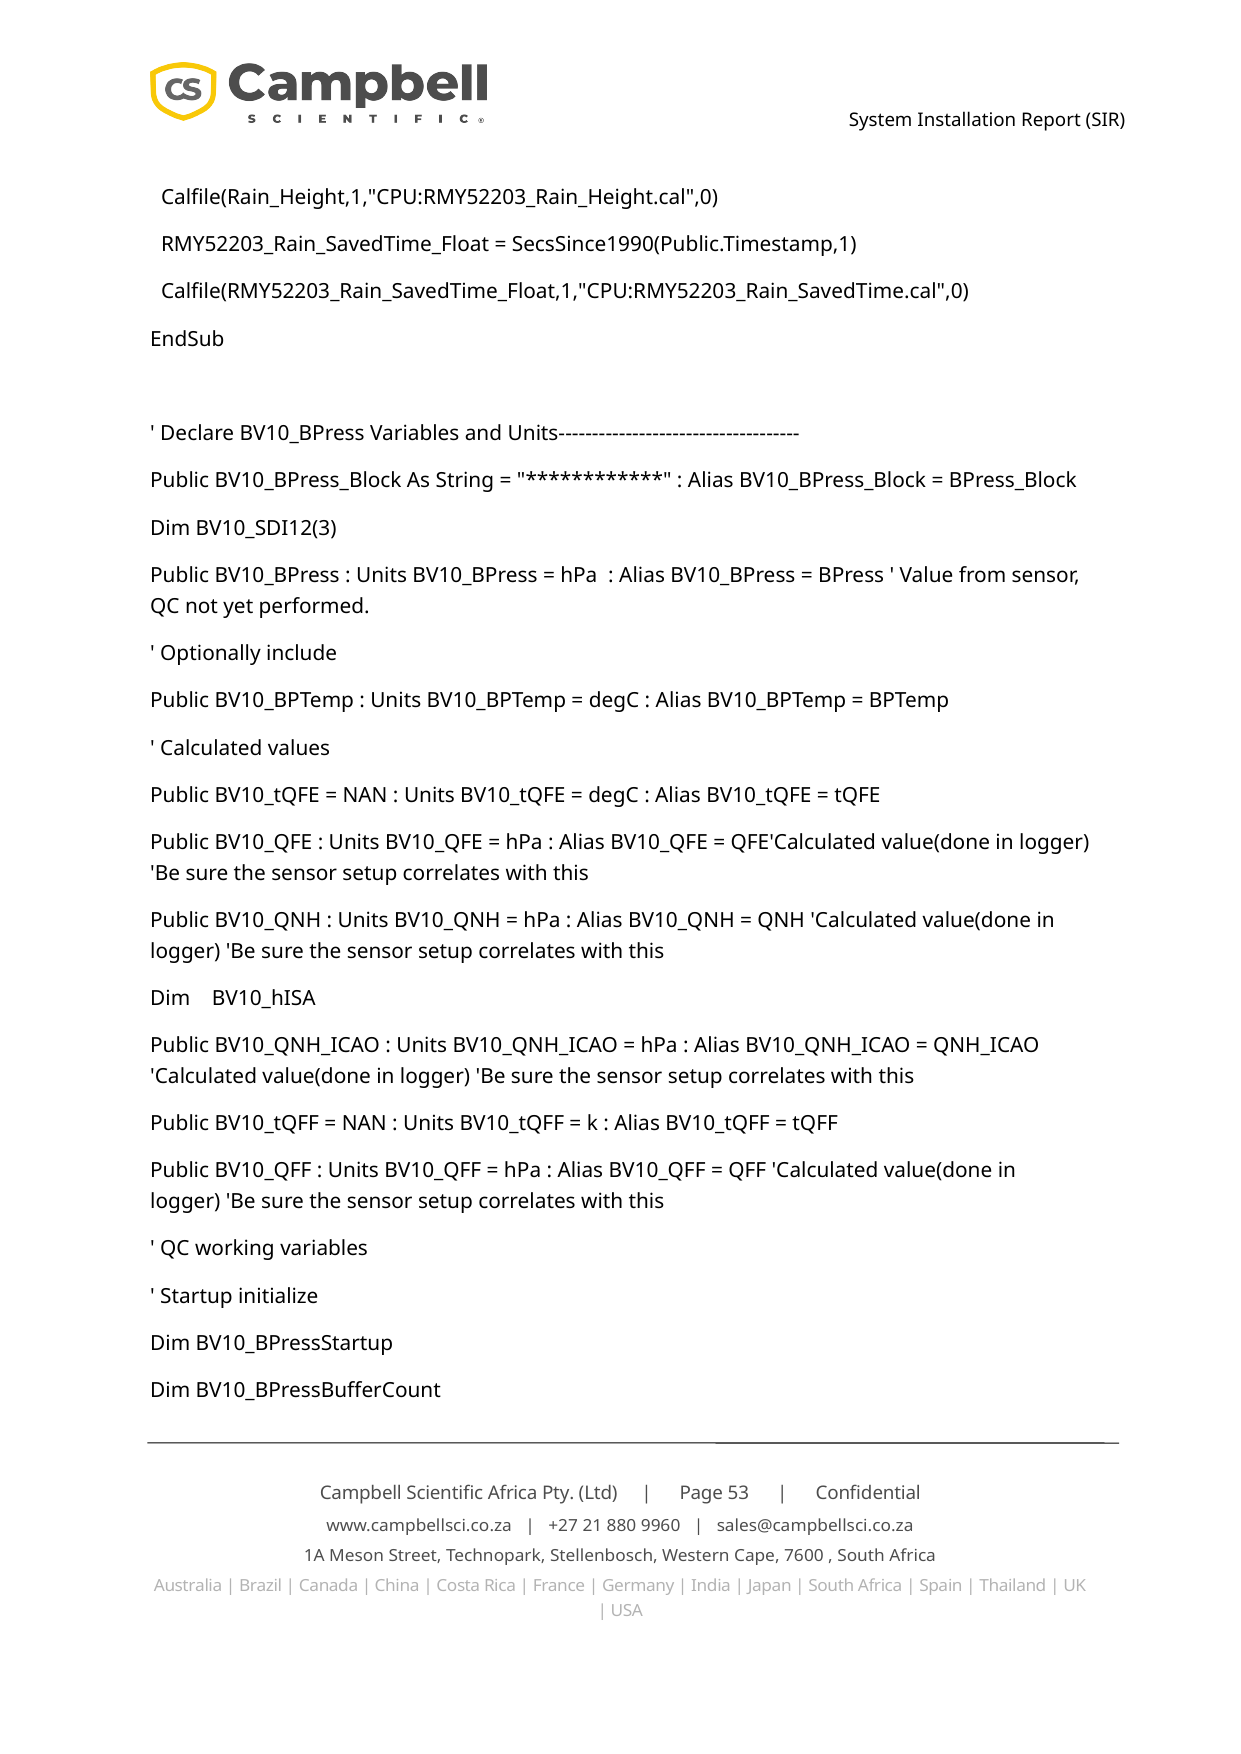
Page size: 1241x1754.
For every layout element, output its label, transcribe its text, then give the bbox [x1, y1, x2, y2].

text Public BV10_BPress : Units BV10_BPress = hPa : Alias BV10_BPress = BPress ' Value from sensor, QC not yet performed. [150, 560, 1090, 619]
picture [150, 62, 487, 123]
text Public BV10_tQFF = NAN : Units BV10_tQFF = k : Alias BV10_tQFF = tQFF [150, 1108, 1090, 1137]
text ' Optionally include [150, 638, 1090, 666]
text ' QC working variables [150, 1233, 1090, 1262]
text Public BV10_BPTemp : Units BV10_BPTemp = degC : Alias BV10_BPTemp = BPTemp [150, 685, 1090, 714]
text Public BV10_QFE : Units BV10_QFE = hPa : Alias BV10_QFE = QFE'Calculated value(done in logger) 'Be sure the sensor setup correlates with this [150, 827, 1090, 886]
text Public BV10_QNH_ICAO : Units BV10_QNH_ICAO = hPa : Alias BV10_QNH_ICAO = QNH_ICAO 'Calculated value(done in logger) 'Be sure the sensor setup correlates with this [150, 1030, 1090, 1089]
text Calfile(Rain_Height,1,"CPU:RMY52203_Rain_Height.cal",0) [150, 182, 1090, 210]
text ' Startup initialize [150, 1281, 1090, 1309]
text Dim BV10_BPressBufferCount [150, 1375, 1090, 1404]
text Public BV10_QFF : Units BV10_QFF = hPa : Alias BV10_QFF = QFF 'Calculated value(done in logger) 'Be sure the sensor setup correlates with this [150, 1156, 1090, 1214]
text Public BV10_BPress_Block As String = "************" : Alias BV10_BPress_Block = BPress_Block [150, 466, 1090, 494]
text Dim BV10_BPressStartup [150, 1328, 1090, 1356]
text ' Declare BV10_BPress Variables and Units------------------------------------ [150, 418, 1090, 447]
text EndSub [150, 324, 1090, 352]
text ' Calculated values [150, 733, 1090, 761]
text Calfile(RMY52203_Rain_SavedTime_Float,1,"CPU:RMY52203_Rain_SavedTime.cal",0) [150, 276, 1090, 305]
text Dim BV10_SDI12(3) [150, 513, 1090, 541]
text Public BV10_QNH : Units BV10_QNH = hPa : Alias BV10_QNH = QNH 'Calculated value(done in logger) 'Be sure the sensor setup correlates with this [150, 905, 1090, 964]
text Dim BV10_hISA [150, 983, 1090, 1011]
text RMY52203_Rain_SavedTime_Float = SecsSince1990(Public.Timestamp,1) [150, 229, 1090, 257]
text Public BV10_tQFE = NAN : Units BV10_tQFE = degC : Alias BV10_tQFE = tQFE [150, 780, 1090, 808]
